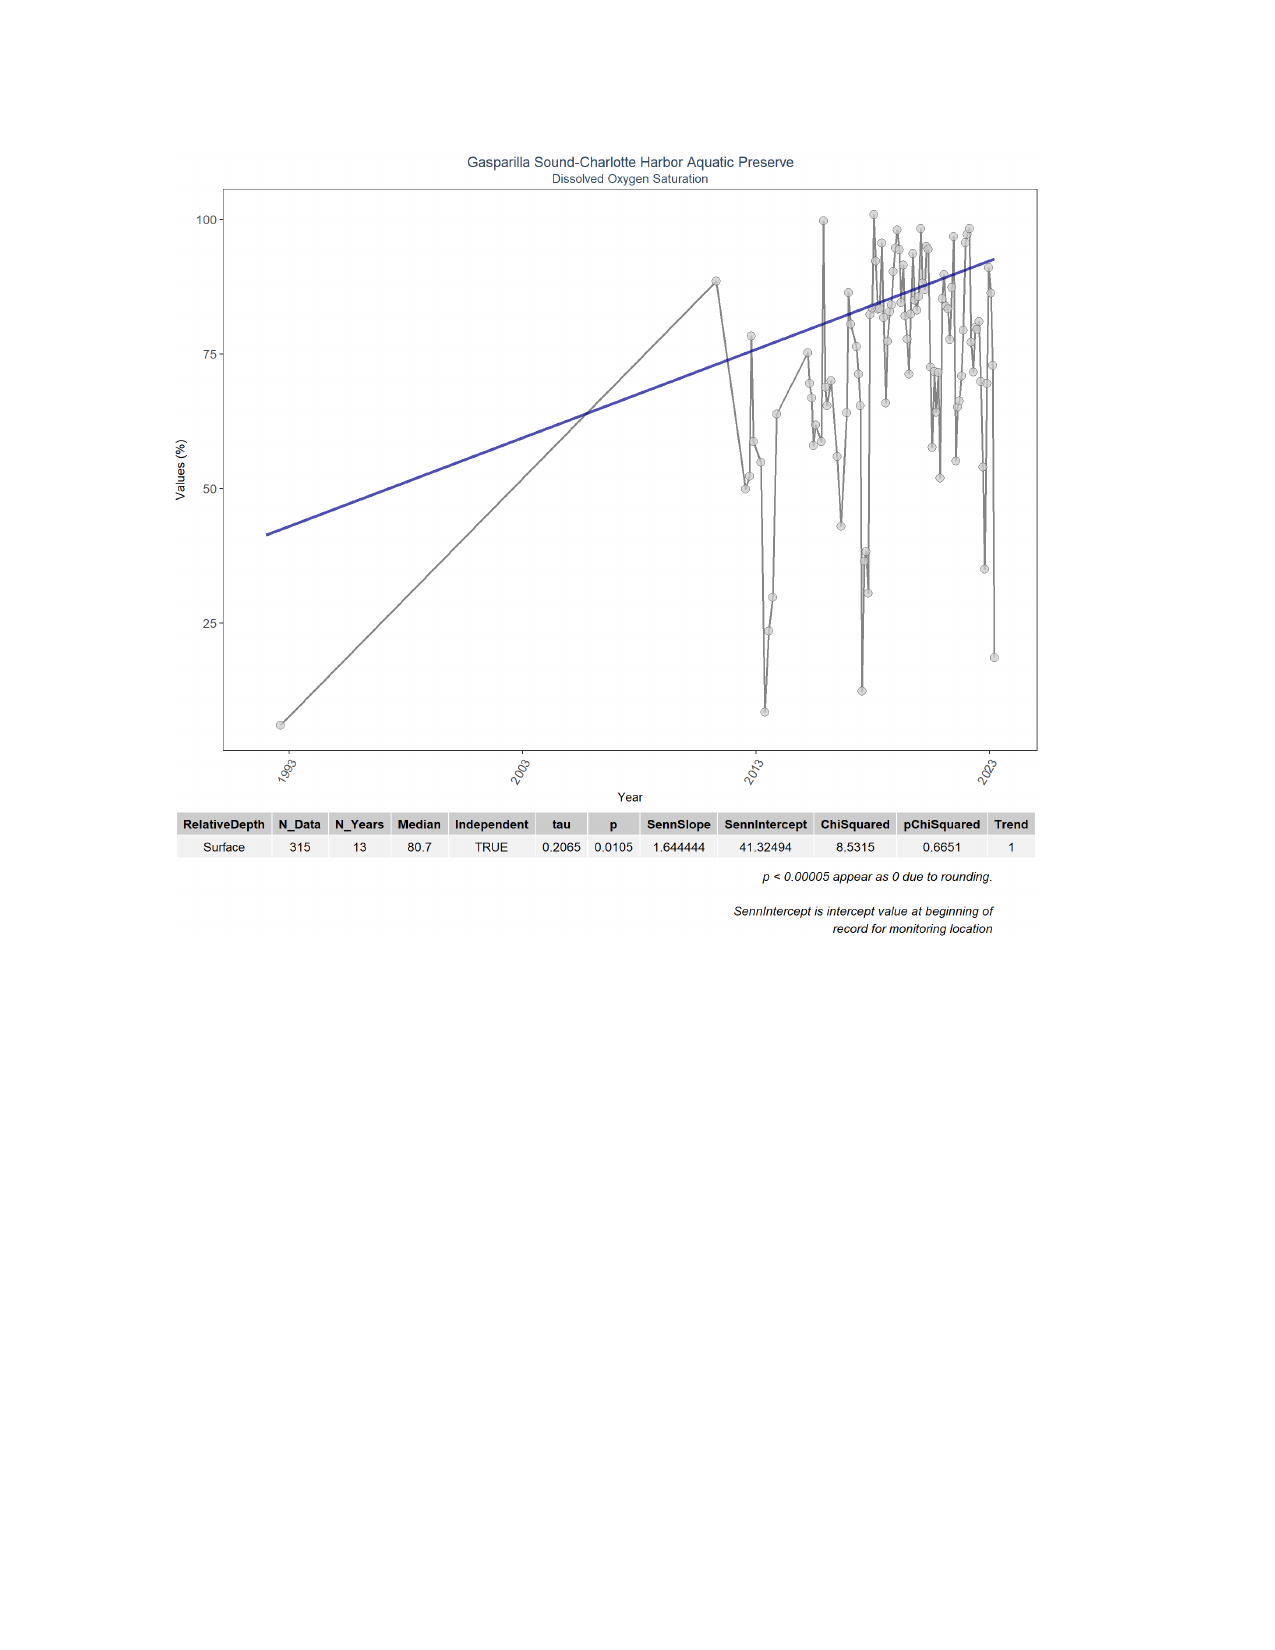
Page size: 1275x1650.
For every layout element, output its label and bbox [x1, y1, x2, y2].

picture [168, 150, 1044, 938]
